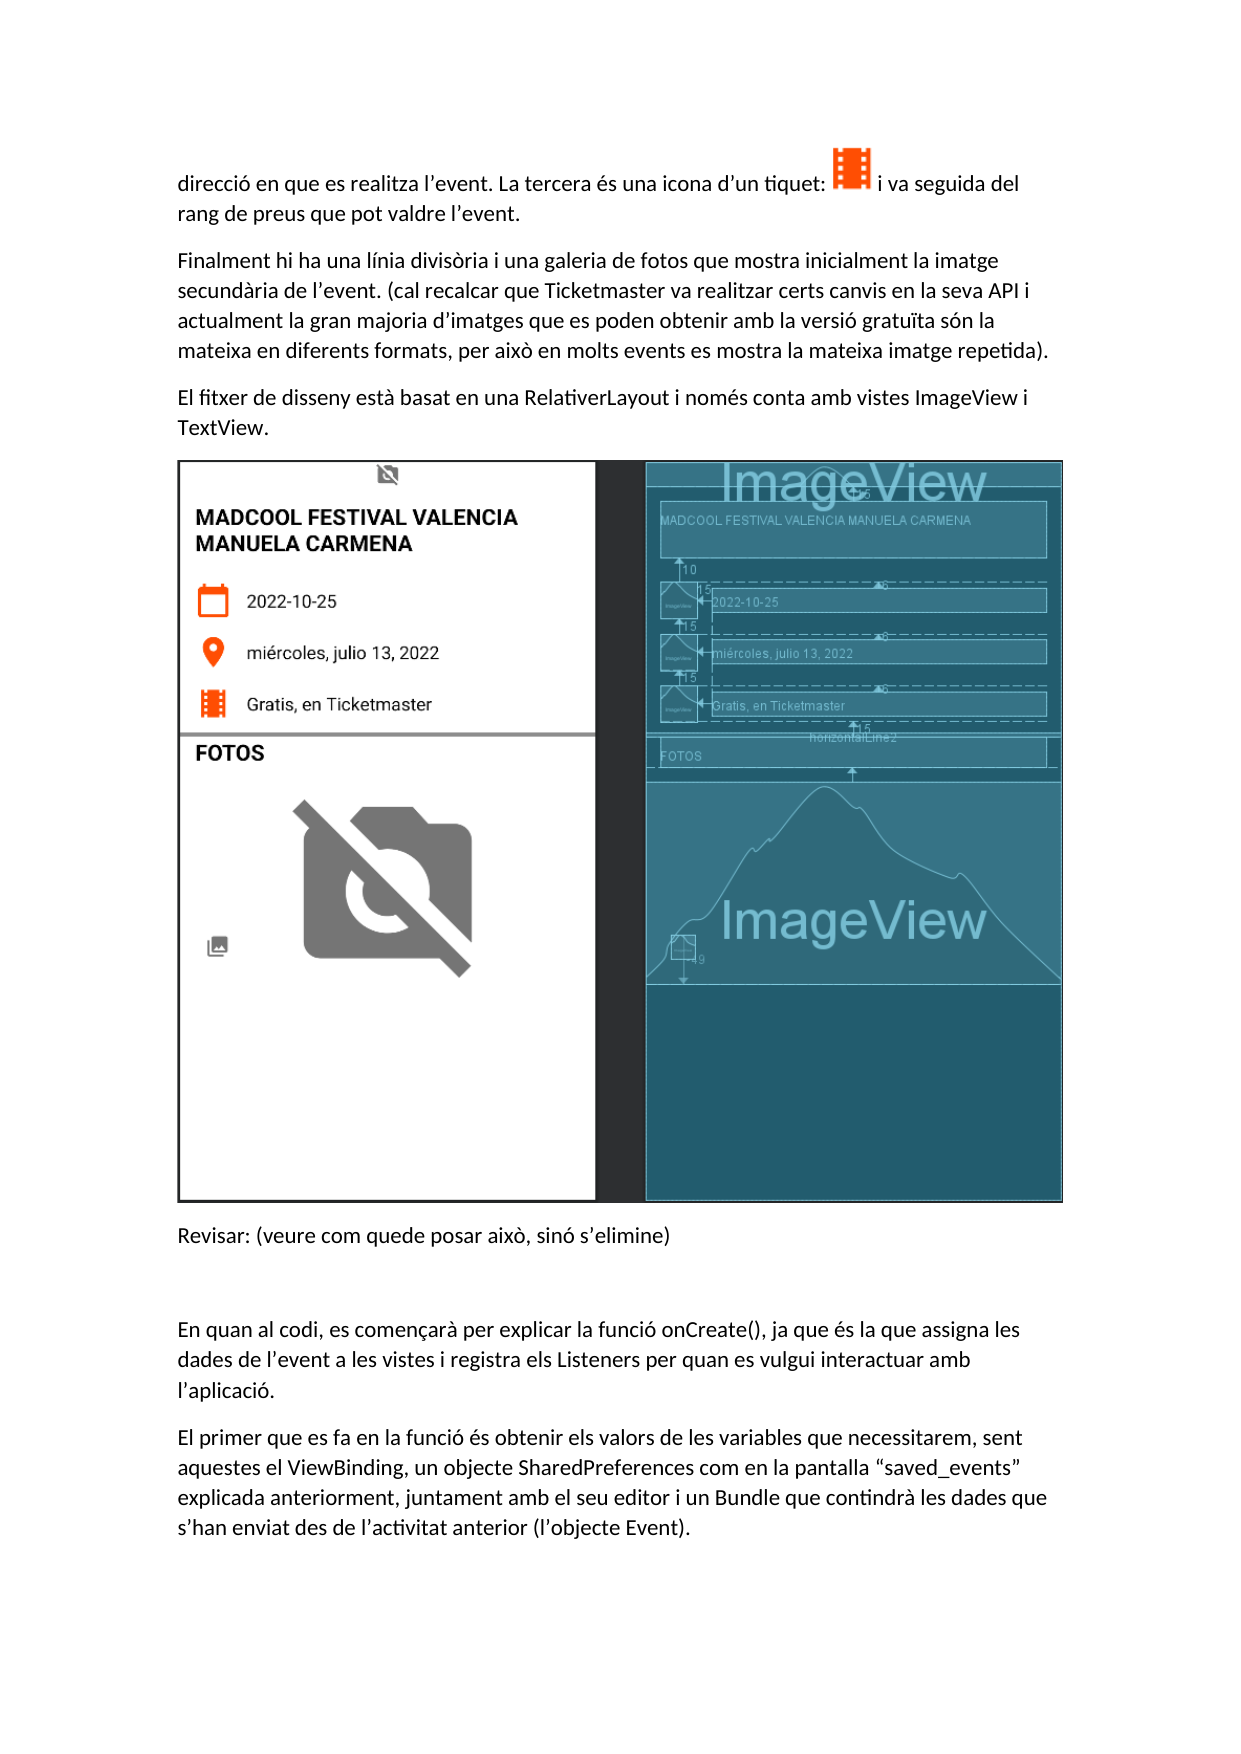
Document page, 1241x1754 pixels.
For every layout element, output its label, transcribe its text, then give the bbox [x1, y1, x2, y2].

text En quan al codi, es començarà per explicar la funció onCreate(), ja que és la que assigna les dades de l’event a les vistes i registra els Listeners per quan es vulgui interactuar amb l’aplicació. [177, 1315, 1063, 1404]
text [177, 148, 1063, 227]
text Finalment hi ha una línia divisòria i una galeria de fotos que mostra inicialment la imatge secundària de l’event. (cal recalcar que Ticketmaster va realitzar certs canvis en la seva API i actualment la gran majoria d’imatges que es poden obtenir amb la versió gratuïta són la mateixa en diferents formats, per això en molts events es mostra la mateixa imatge repetida). [177, 246, 1063, 364]
text El primer que es fa en la funció és obtenir els valors de les variables que necessitarem, sent aquestes el ViewBinding, un objecte SharedPreferences com en la pantalla “saved_events” explicada anteriorment, juntament amb el seu editor i un Bundle que contindrà les dades que s’han enviat des de l’activitat anterior (l’objecte Event). [177, 1423, 1063, 1541]
picture [177, 460, 1063, 1203]
text Revisar: (veure com quede posar això, sinó s’elimine) [177, 1222, 1063, 1249]
picture [832, 147, 873, 191]
text El fitxer de disseny està basat en una RelativerLayout i només conta amb vistes ImageView i TextView. [177, 383, 1063, 441]
